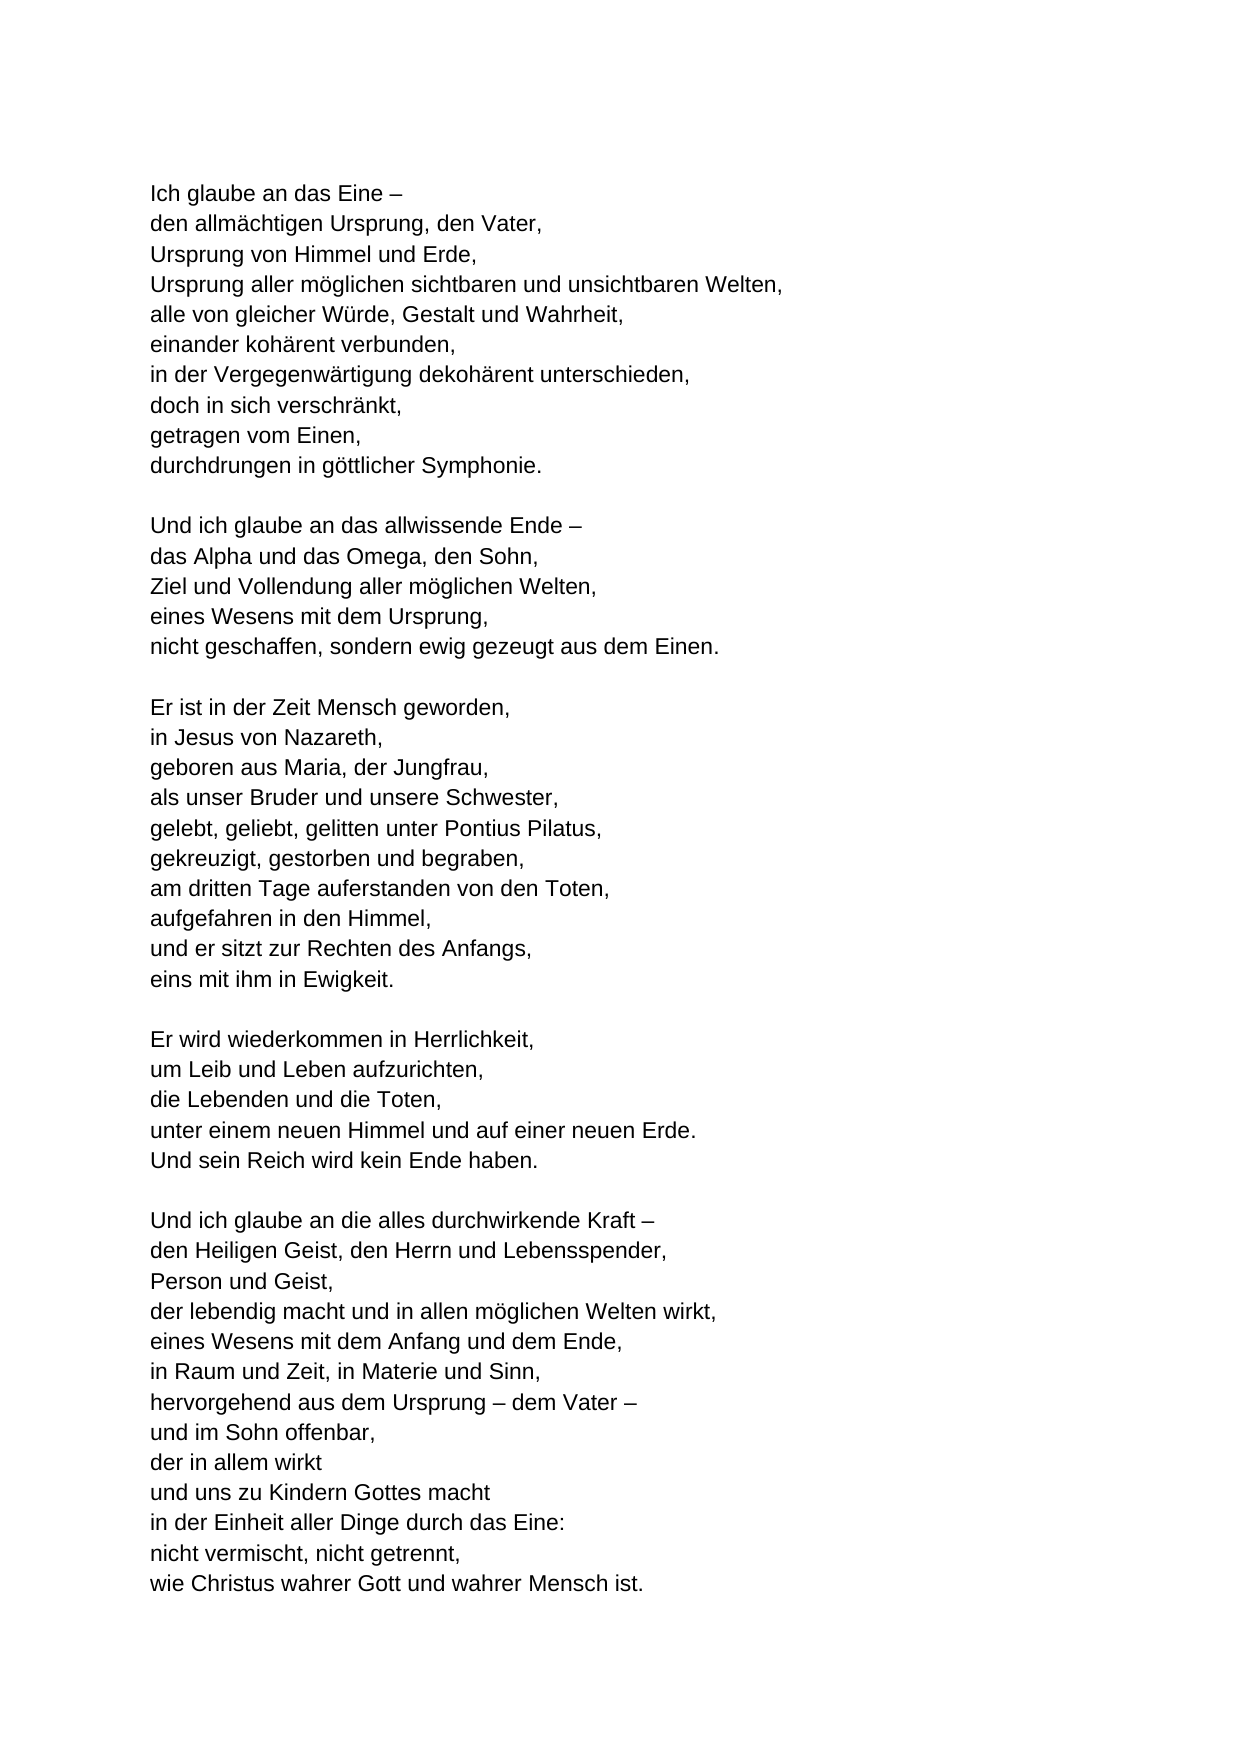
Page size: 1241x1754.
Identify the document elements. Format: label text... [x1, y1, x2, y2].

text durchdrungen in göttlicher Symphonie. [150, 452, 1090, 478]
text in Jesus von Nazareth, [150, 724, 1090, 750]
text geboren aus Maria, der Jungfrau, [150, 754, 1090, 781]
text einander kohärent verbunden, [150, 331, 1090, 358]
text doch in sich verschränkt, [150, 392, 1090, 418]
text Er ist in der Zeit Mensch geworden, [150, 694, 1090, 720]
text eines Wesens mit dem Anfang und dem Ende, [150, 1328, 1090, 1354]
text gelebt, geliebt, gelitten unter Pontius Pilatus, [150, 814, 1090, 841]
text Und sein Reich wird kein Ende haben. [150, 1147, 1090, 1173]
text alle von gleicher Würde, Gestalt und Wahrheit, [150, 301, 1090, 327]
text Ursprung von Himmel und Erde, [150, 241, 1090, 267]
text nicht vermischt, nicht getrennt, [150, 1539, 1090, 1566]
text wie Christus wahrer Gott und wahrer Mensch ist. [150, 1570, 1090, 1596]
text Und ich glaube an die alles durchwirkende Kraft – [150, 1207, 1090, 1234]
text Er wird wiederkommen in Herrlichkeit, [150, 1026, 1090, 1052]
text der in allem wirkt [150, 1449, 1090, 1475]
text in der Einheit aller Dinge durch das Eine: [150, 1509, 1090, 1536]
text Ursprung aller möglichen sichtbaren und unsichtbaren Welten, [150, 271, 1090, 297]
text nicht geschaffen, sondern ewig gezeugt aus dem Einen. [150, 633, 1090, 660]
text und uns zu Kindern Gottes macht [150, 1479, 1090, 1506]
text das Alpha und das Omega, den Sohn, [150, 543, 1090, 569]
text am dritten Tage auferstanden von den Toten, [150, 875, 1090, 901]
text und im Sohn offenbar, [150, 1419, 1090, 1445]
text die Lebenden und die Toten, [150, 1086, 1090, 1113]
text Person und Geist, [150, 1268, 1090, 1294]
text hervorgehend aus dem Ursprung – dem Vater – [150, 1388, 1090, 1415]
text Und ich glaube an das allwissende Ende – [150, 512, 1090, 539]
text in Raum und Zeit, in Materie und Sinn, [150, 1358, 1090, 1385]
text getragen vom Einen, [150, 422, 1090, 448]
text Ich glaube an das Eine – [150, 180, 1090, 207]
text und er sitzt zur Rechten des Anfangs, [150, 935, 1090, 962]
text unter einem neuen Himmel und auf einer neuen Erde. [150, 1117, 1090, 1143]
text als unser Bruder und unsere Schwester, [150, 784, 1090, 811]
text den allmächtigen Ursprung, den Vater, [150, 210, 1090, 237]
text den Heiligen Geist, den Herrn und Lebensspender, [150, 1237, 1090, 1264]
text in der Vergegenwärtigung dekohärent unterschieden, [150, 361, 1090, 388]
text aufgefahren in den Himmel, [150, 905, 1090, 932]
text der lebendig macht und in allen möglichen Welten wirkt, [150, 1298, 1090, 1324]
text Ziel und Vollendung aller möglichen Welten, [150, 573, 1090, 599]
text eines Wesens mit dem Ursprung, [150, 603, 1090, 629]
text um Leib und Leben aufzurichten, [150, 1056, 1090, 1083]
text gekreuzigt, gestorben und begraben, [150, 845, 1090, 871]
text eins mit ihm in Ewigkeit. [150, 966, 1090, 992]
